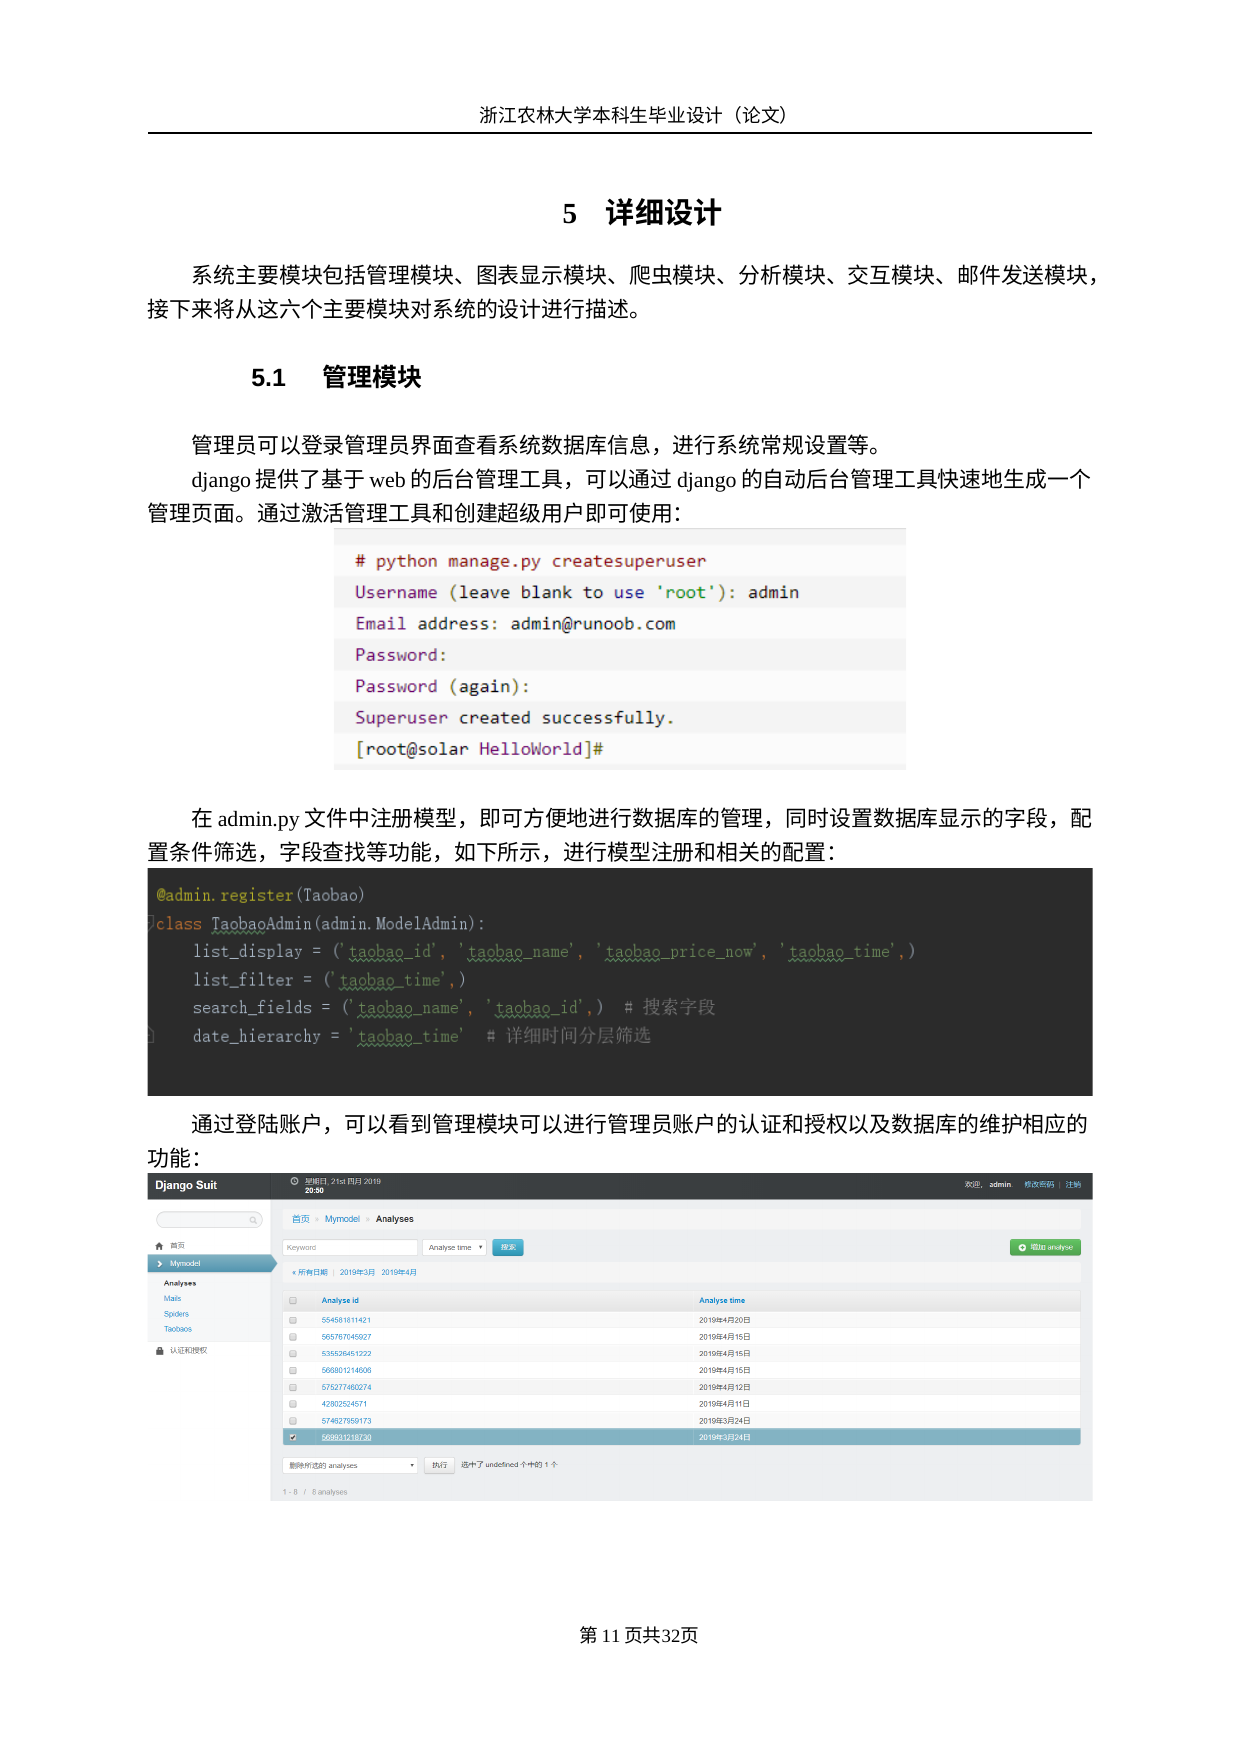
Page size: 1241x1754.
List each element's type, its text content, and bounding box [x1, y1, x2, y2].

picture [147, 868, 1093, 1096]
picture [333, 528, 907, 770]
subtitle 详细设计 [192, 176, 1092, 244]
subtitle 管理模块 [251, 342, 1092, 409]
text 系统主要模块包括管理模块、图表显示模块、爬虫模块、分析模块、交互模块、邮件发送模块，接下来将从这六个主要模块对系统的设计进行描述。 [148, 257, 1092, 325]
picture [147, 1173, 1093, 1501]
text 管理员可以登录管理员界面查看系统数据库信息，进行系统常规设置等。 [148, 427, 1092, 461]
text 在admin.py文件中注册模型，即可方便地进行数据库的管理，同时设置数据库显示的字段，配置条件筛选，字段查找等功能，如下所示，进行模型注册和相关的配置： [148, 800, 1092, 868]
text django提供了基于web的后台管理工具，可以通过django的自动后台管理工具快速地生成一个管理页面。通过激活管理工具和创建超级用户即可使用： [148, 461, 1092, 528]
text 通过登陆账户，可以看到管理模块可以进行管理员账户的认证和授权以及数据库的维护相应的功能： [148, 1106, 1092, 1173]
